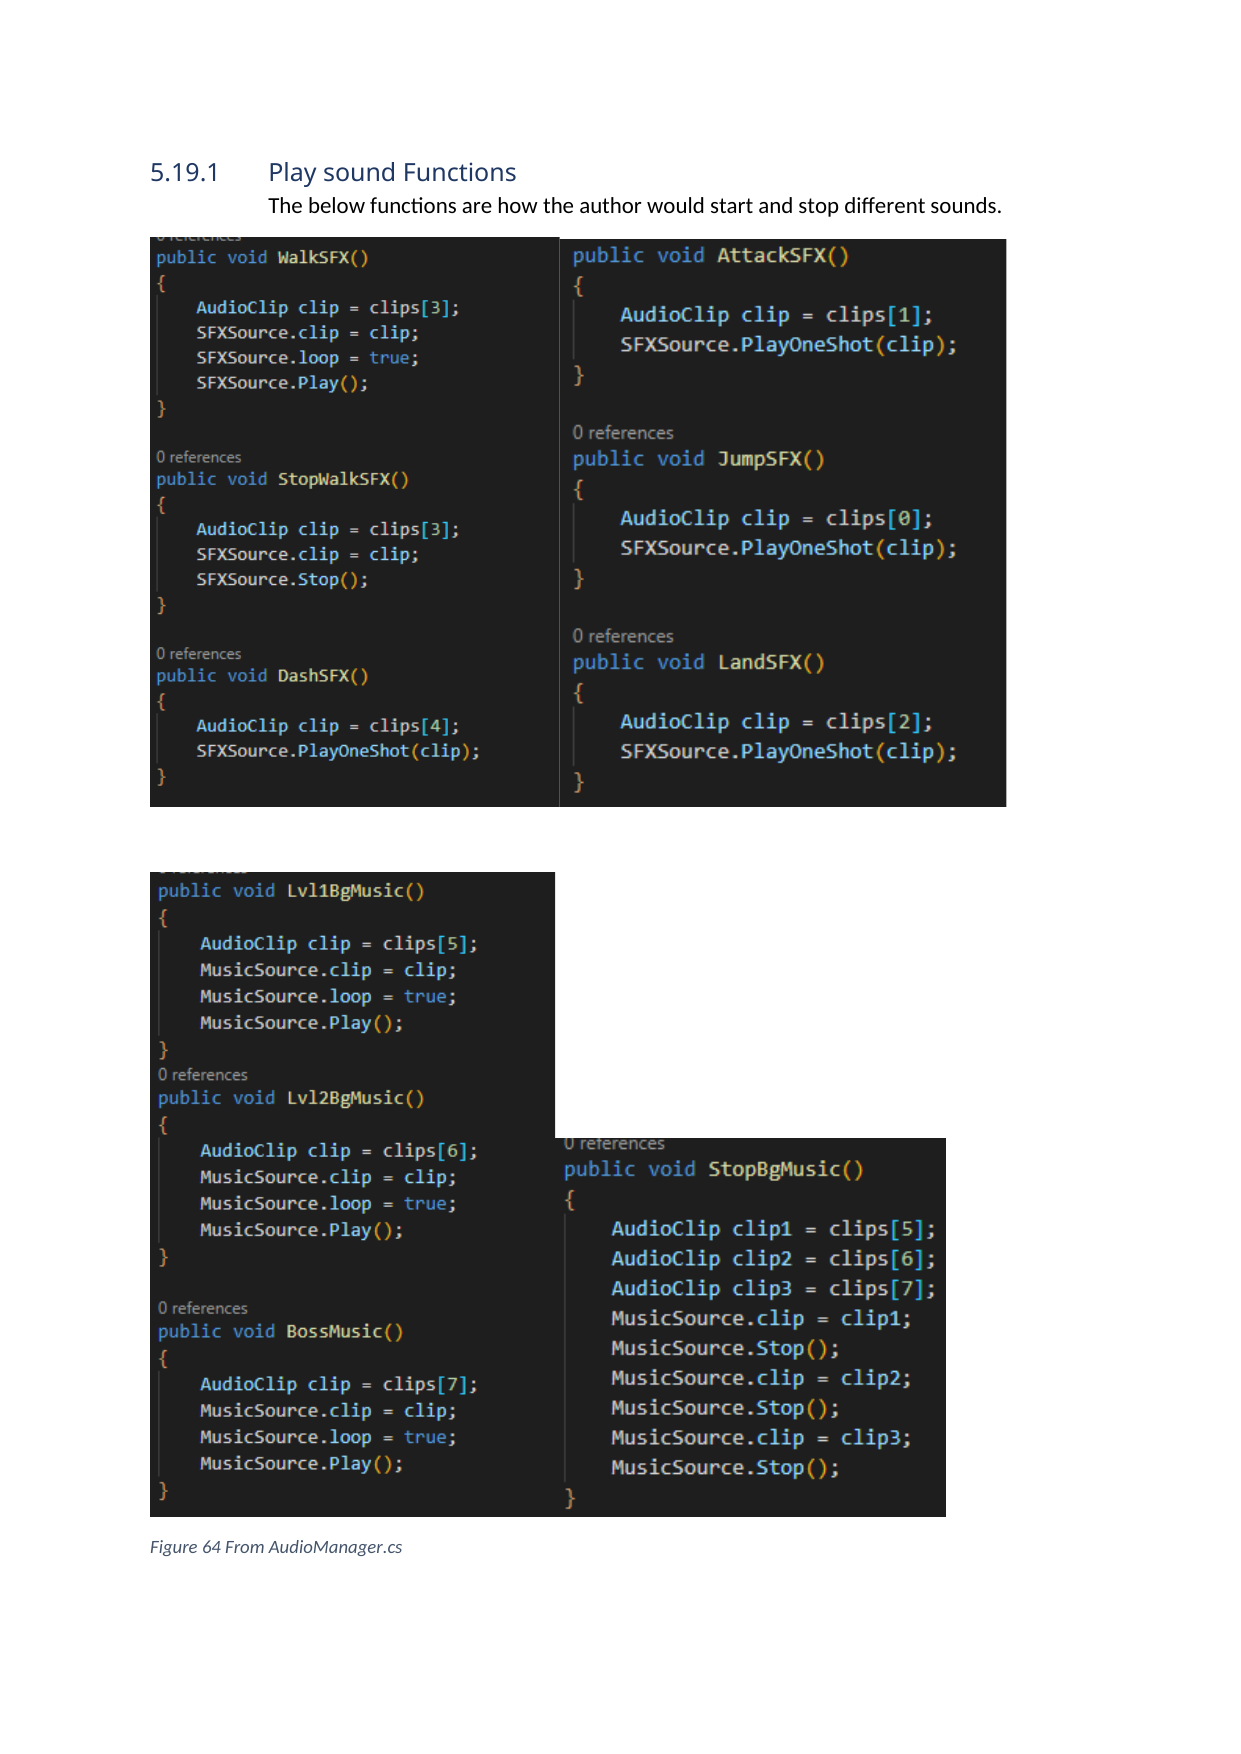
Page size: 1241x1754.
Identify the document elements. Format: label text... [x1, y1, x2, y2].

picture [150, 872, 946, 1517]
text The below functions are how the author would start and stop different sounds. [268, 191, 1090, 219]
subtitle 5.19.1 Play sound Functions [150, 154, 1090, 188]
picture [150, 237, 1007, 807]
